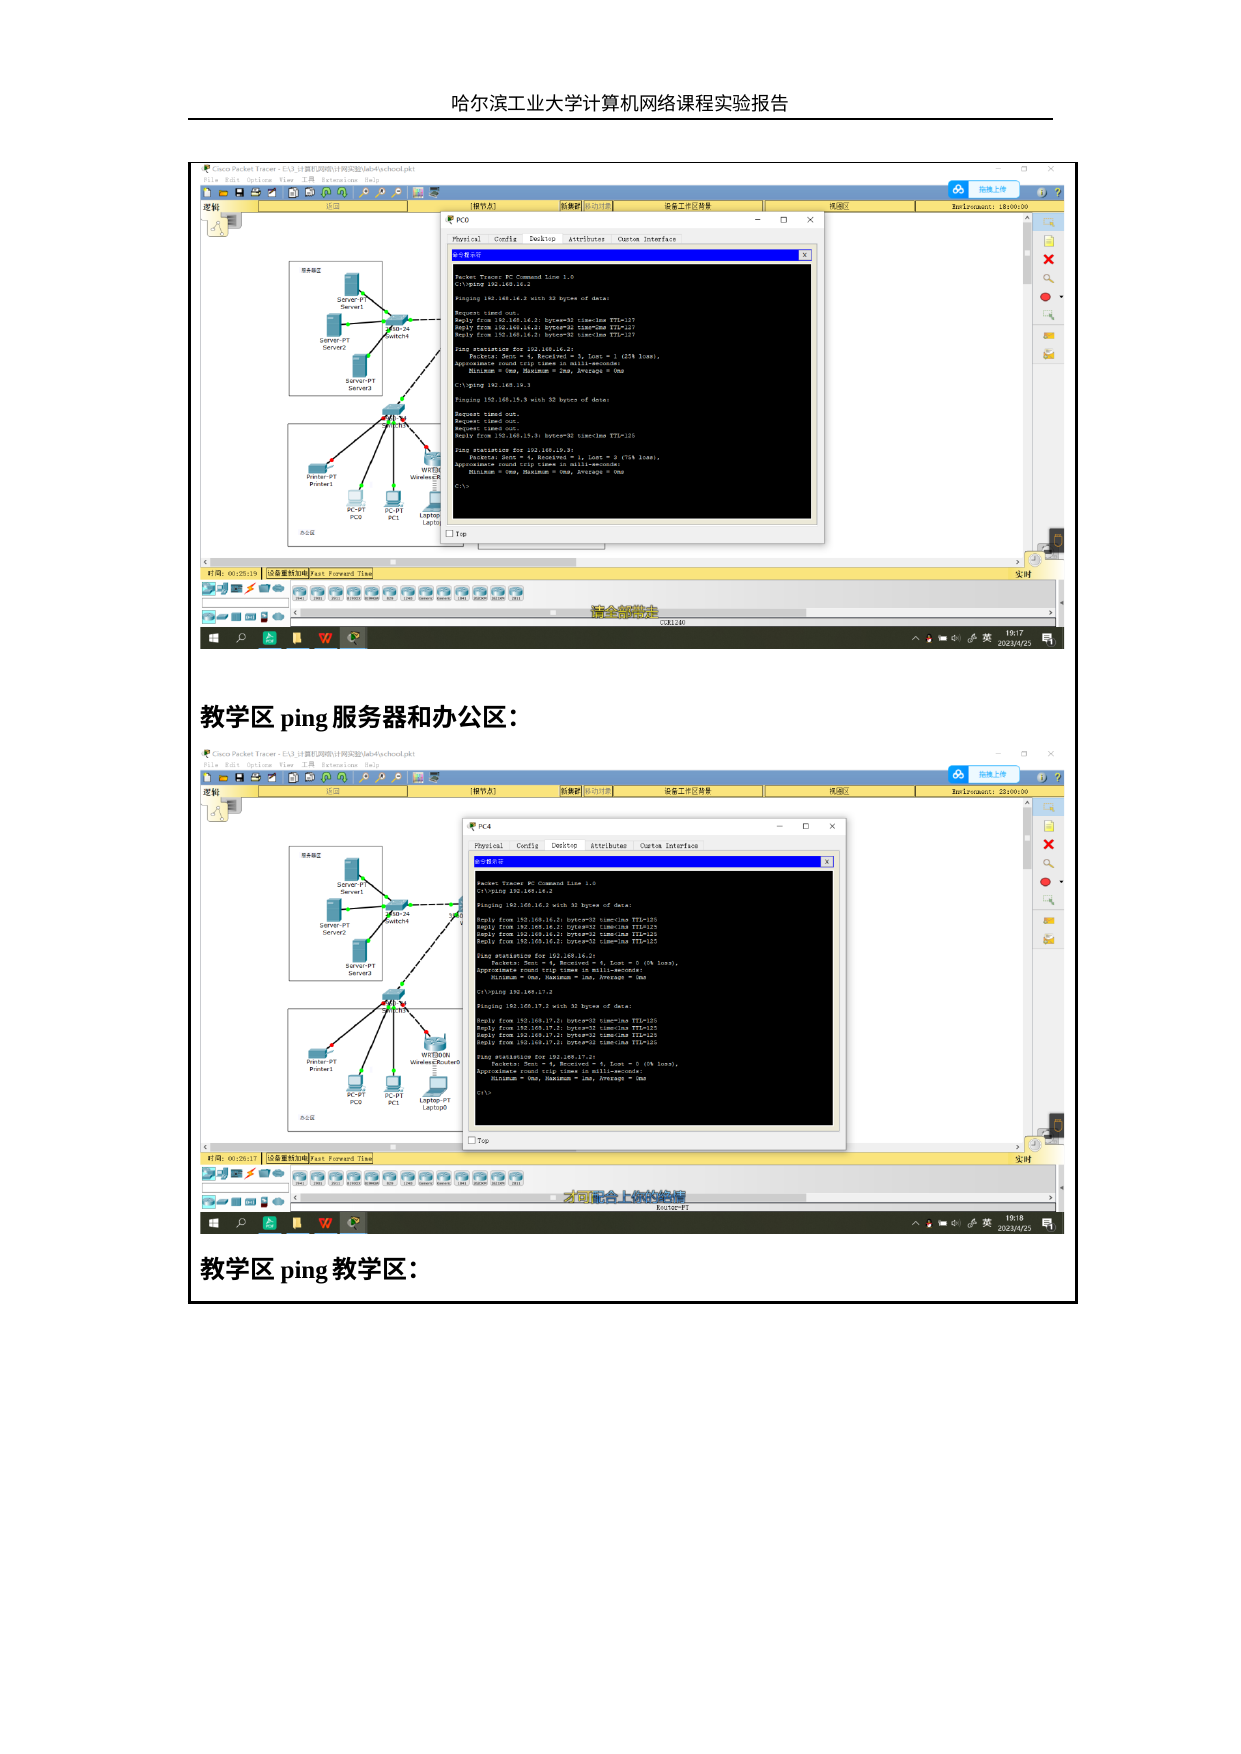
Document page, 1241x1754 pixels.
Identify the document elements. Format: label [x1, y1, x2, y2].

table_cell [191, 163, 1075, 1301]
picture [200, 748, 1065, 1234]
picture [200, 163, 1065, 649]
